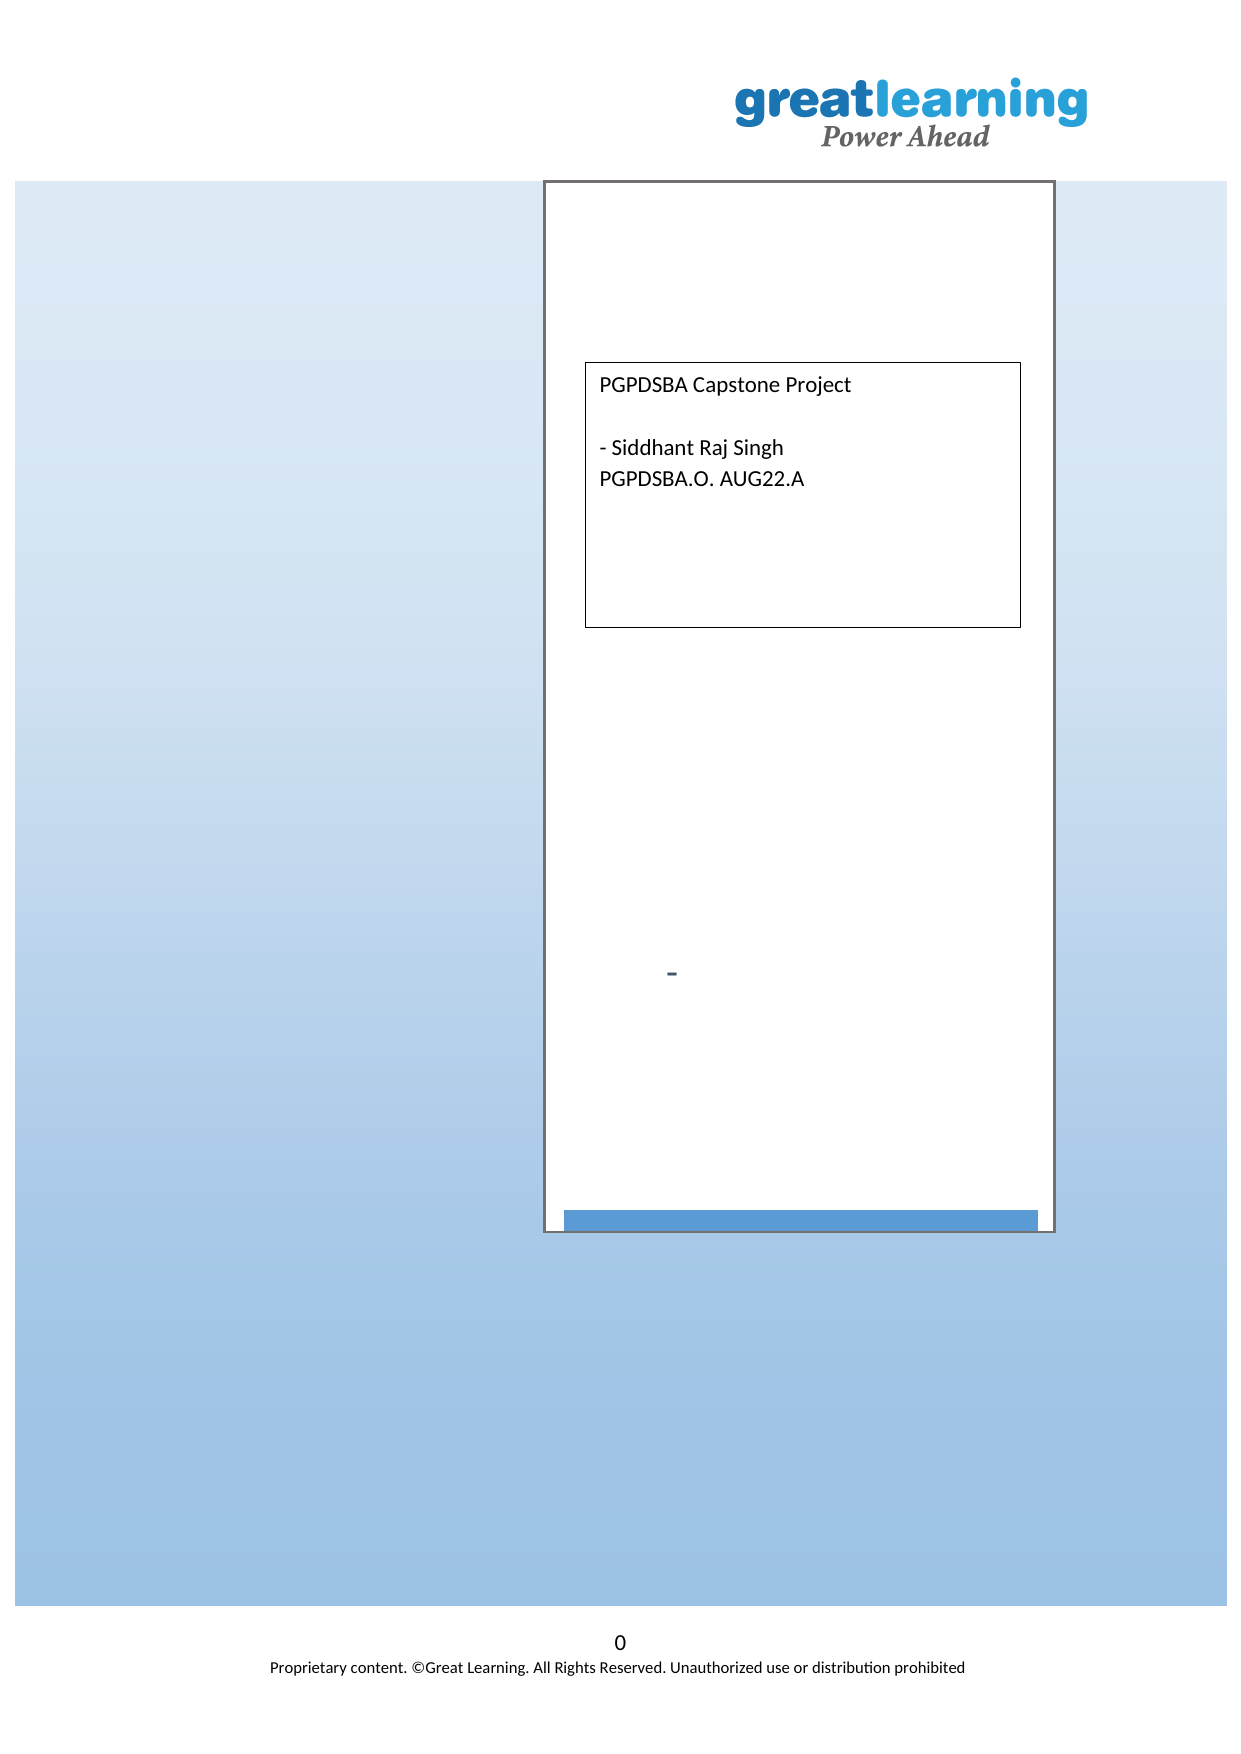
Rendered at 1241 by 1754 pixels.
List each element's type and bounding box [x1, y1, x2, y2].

picture [730, 73, 1090, 153]
picture [14, 180, 1227, 1606]
